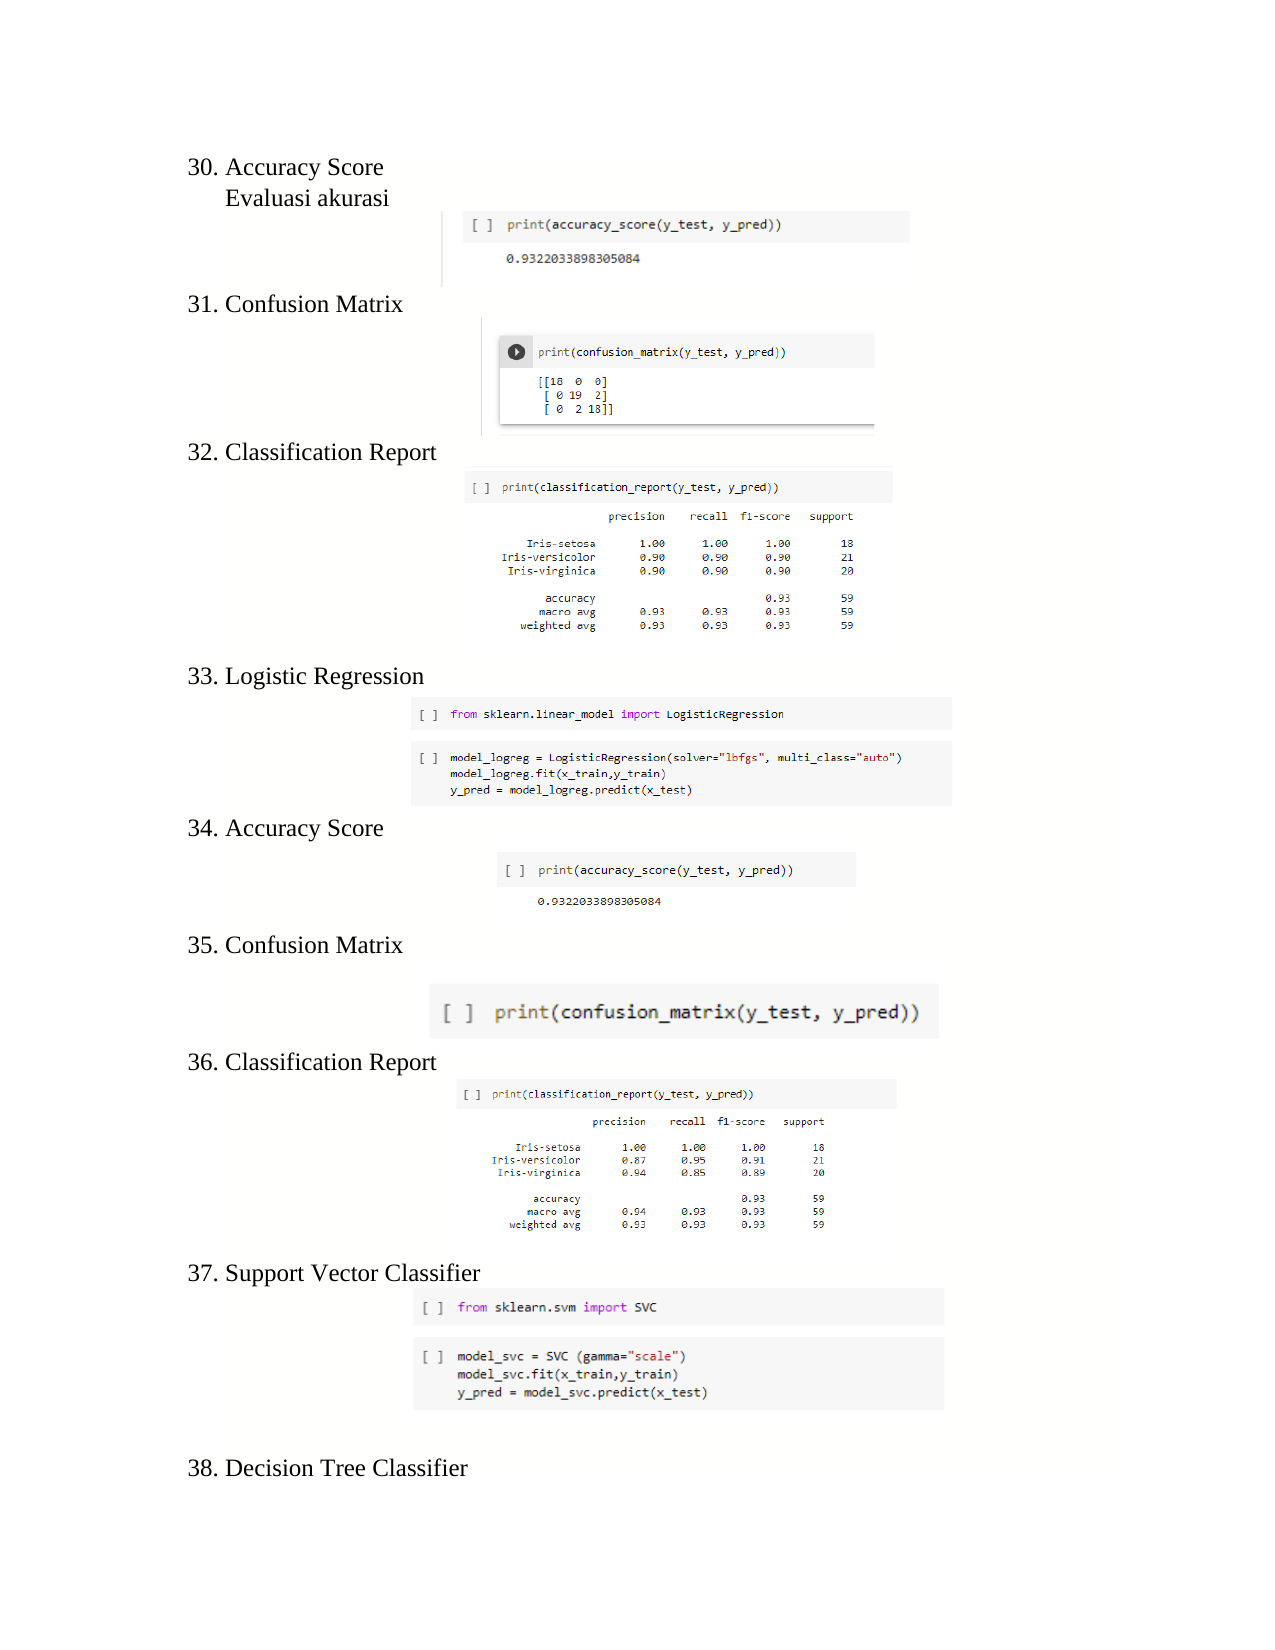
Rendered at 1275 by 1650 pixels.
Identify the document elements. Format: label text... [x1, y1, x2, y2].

list Classification Report [187, 435, 1125, 466]
list Accuracy Score [187, 150, 1125, 181]
list Decision Tree Classifier [187, 1451, 1125, 1482]
picture [493, 841, 857, 928]
list Evaluasi akurasi [225, 181, 1125, 212]
list Confusion Matrix [187, 928, 1125, 959]
picture [475, 317, 875, 436]
picture [405, 1287, 945, 1421]
picture [410, 958, 940, 1046]
picture [398, 690, 953, 811]
picture [453, 1076, 897, 1257]
list Support Vector Classifier [187, 1256, 1125, 1287]
list Classification Report [187, 1045, 1125, 1076]
picture [440, 211, 910, 287]
list Confusion Matrix [187, 287, 1125, 318]
picture [457, 466, 893, 659]
list Logistic Regression [187, 659, 1125, 690]
list Accuracy Score [187, 811, 1125, 842]
